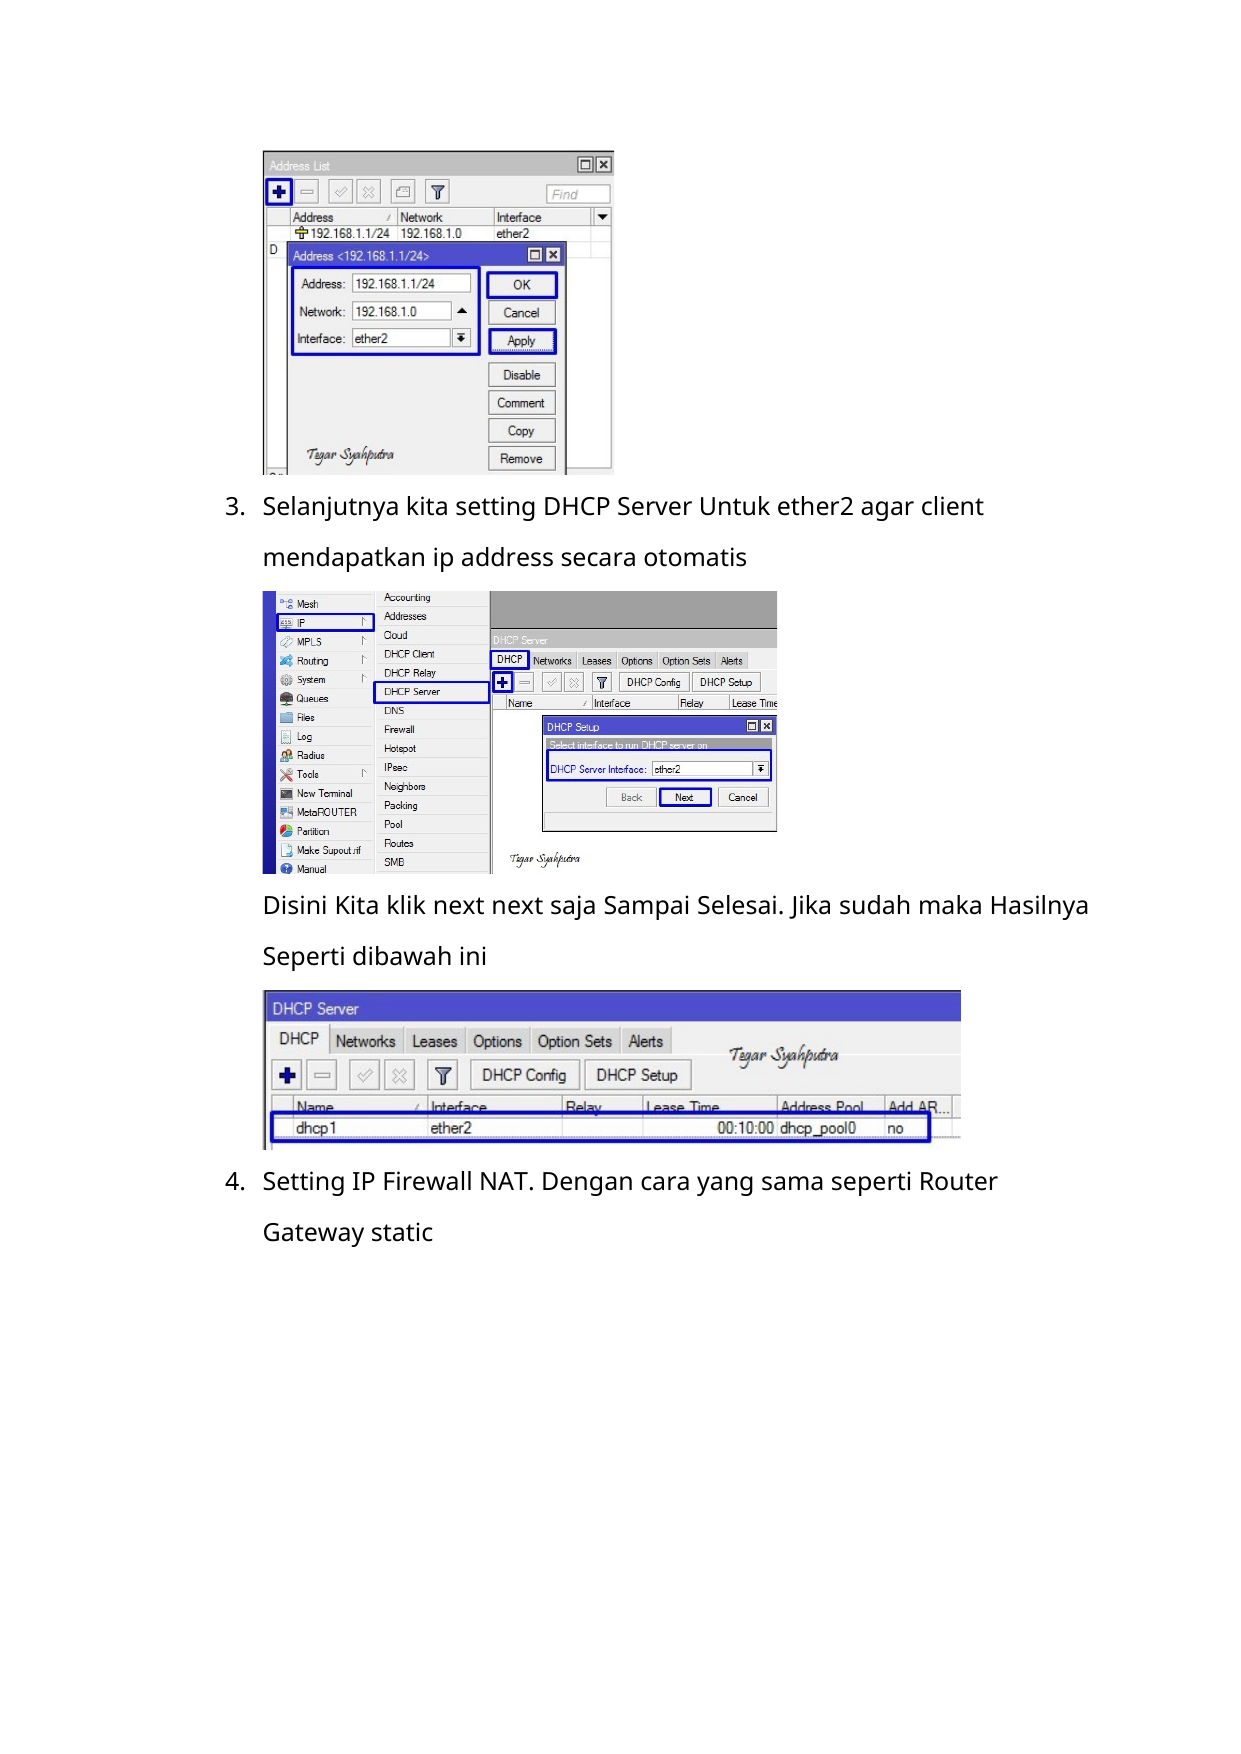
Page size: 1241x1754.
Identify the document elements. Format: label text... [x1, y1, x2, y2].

list Selanjutnya kita setting DHCP Server Untuk ether2 agar client mendapatkan ip address secara otomatis [225, 489, 1090, 574]
list Disini Kita klik next next saja Sampai Selesai. Jika sudah maka Hasilnya Seperti dibawah ini [262, 888, 1090, 973]
picture [262, 591, 778, 874]
picture [262, 990, 961, 1150]
picture [262, 150, 615, 475]
list Setting IP Firewall NAT. Dengan cara yang sama seperti Router Gateway static [225, 1164, 1090, 1249]
